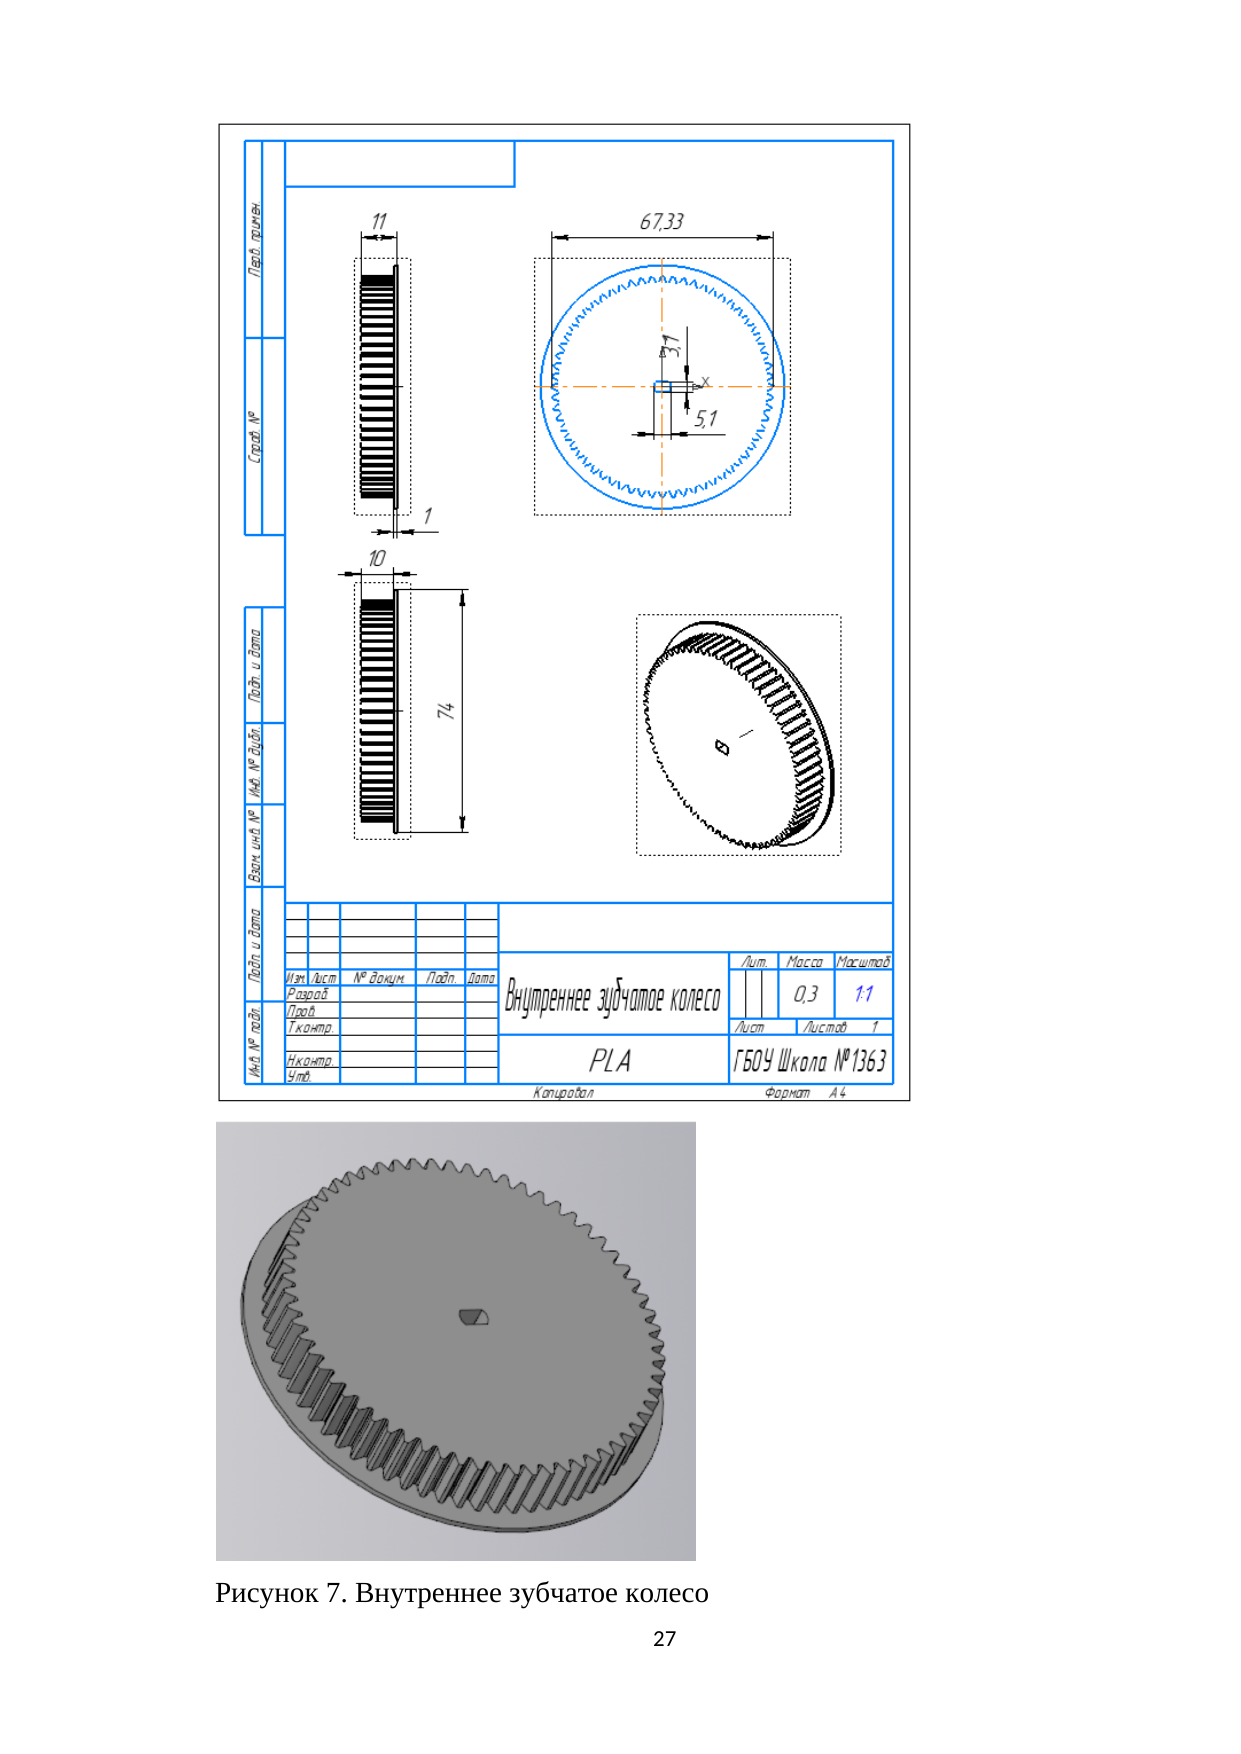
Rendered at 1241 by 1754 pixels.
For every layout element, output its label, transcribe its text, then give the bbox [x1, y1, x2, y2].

picture [214, 118, 915, 1107]
picture [216, 1123, 696, 1561]
list Рисунок 7. Внутреннее зубчатое колесо [215, 1575, 1152, 1608]
